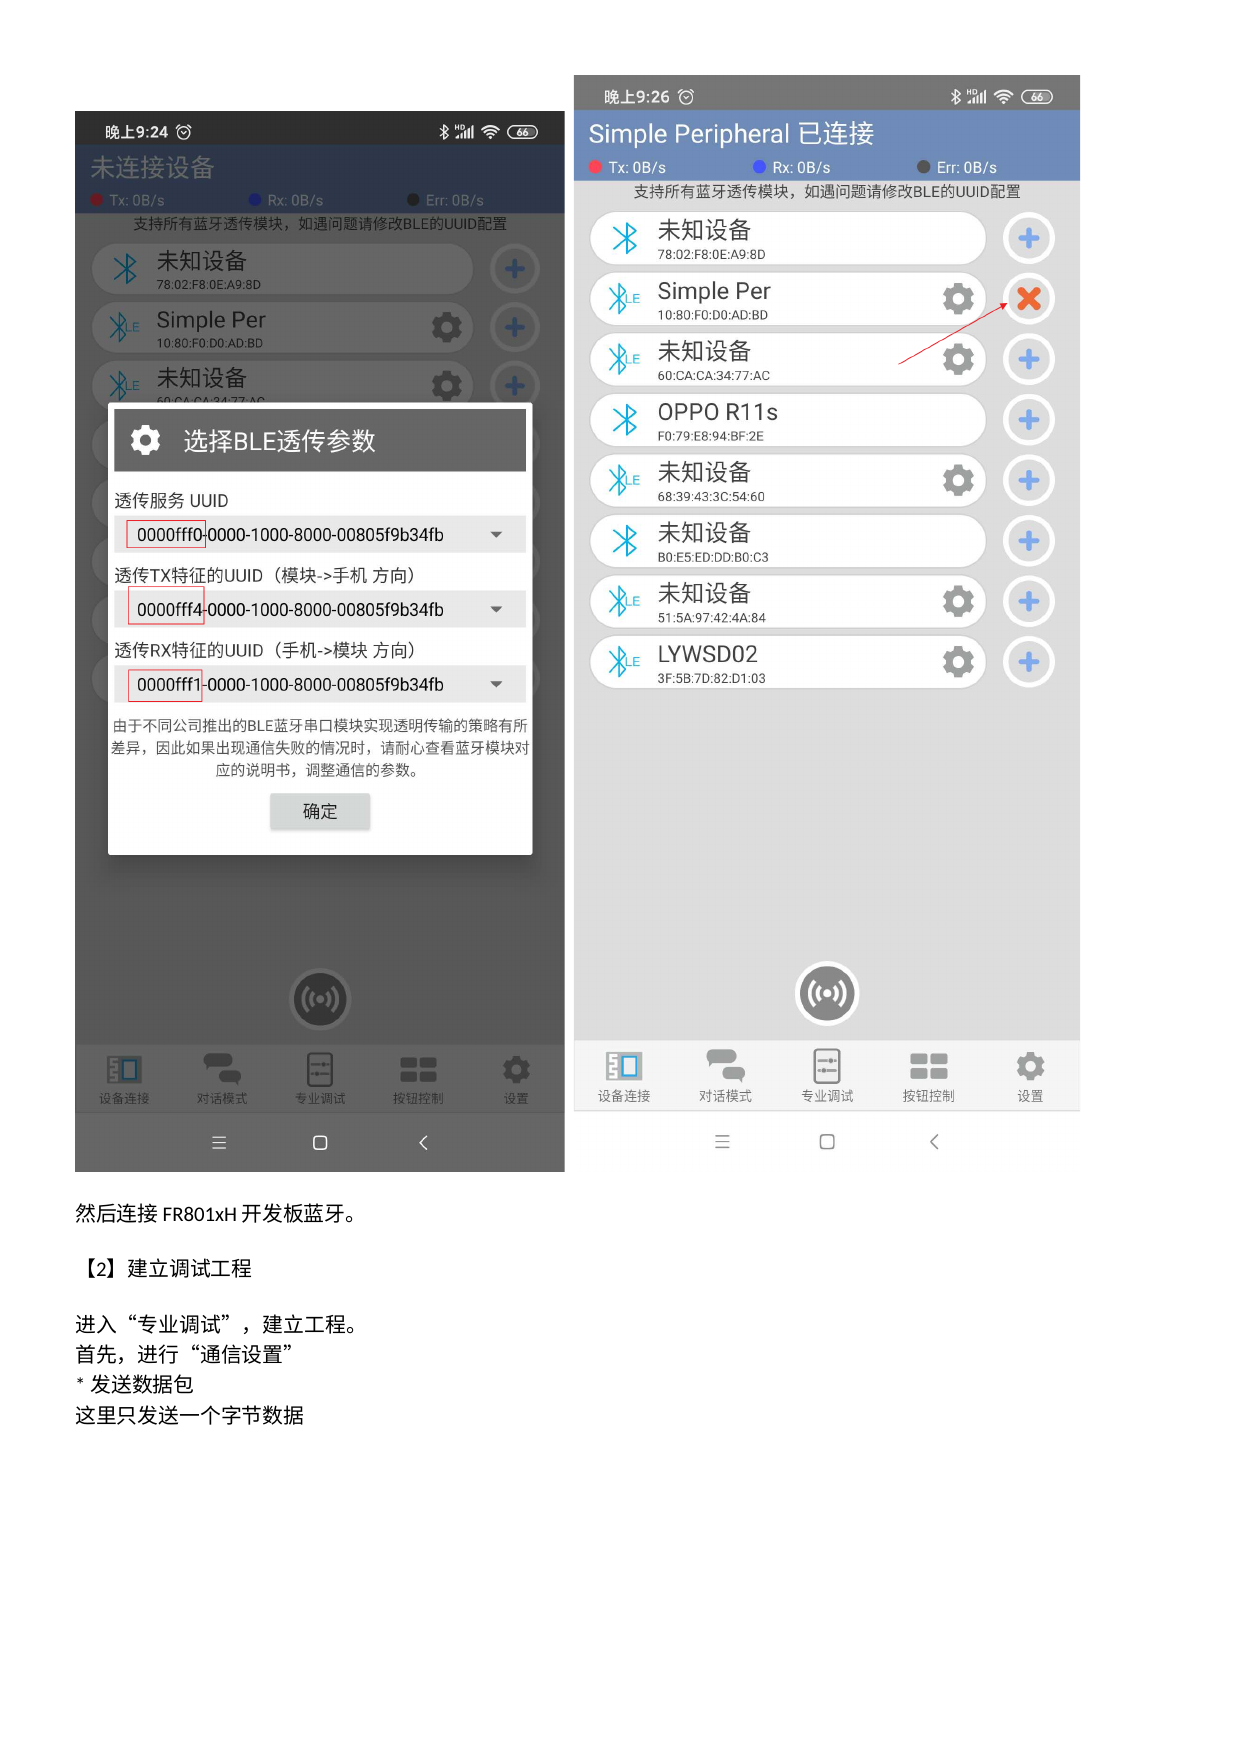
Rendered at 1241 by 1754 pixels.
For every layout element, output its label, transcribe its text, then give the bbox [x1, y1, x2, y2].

picture [75, 111, 565, 1172]
picture [573, 75, 1080, 1172]
text 进入“专业调试”，建立工程。 [75, 1308, 1165, 1338]
text 首先，进行“通信设置” [75, 1338, 1165, 1369]
text 【2】建立调试工程 [75, 1253, 1165, 1283]
text 这里只发送一个字节数据 [75, 1399, 1165, 1429]
text 然后连接FR801xH开发板蓝牙。 [75, 1197, 1165, 1227]
text * 发送数据包 [75, 1369, 1165, 1399]
